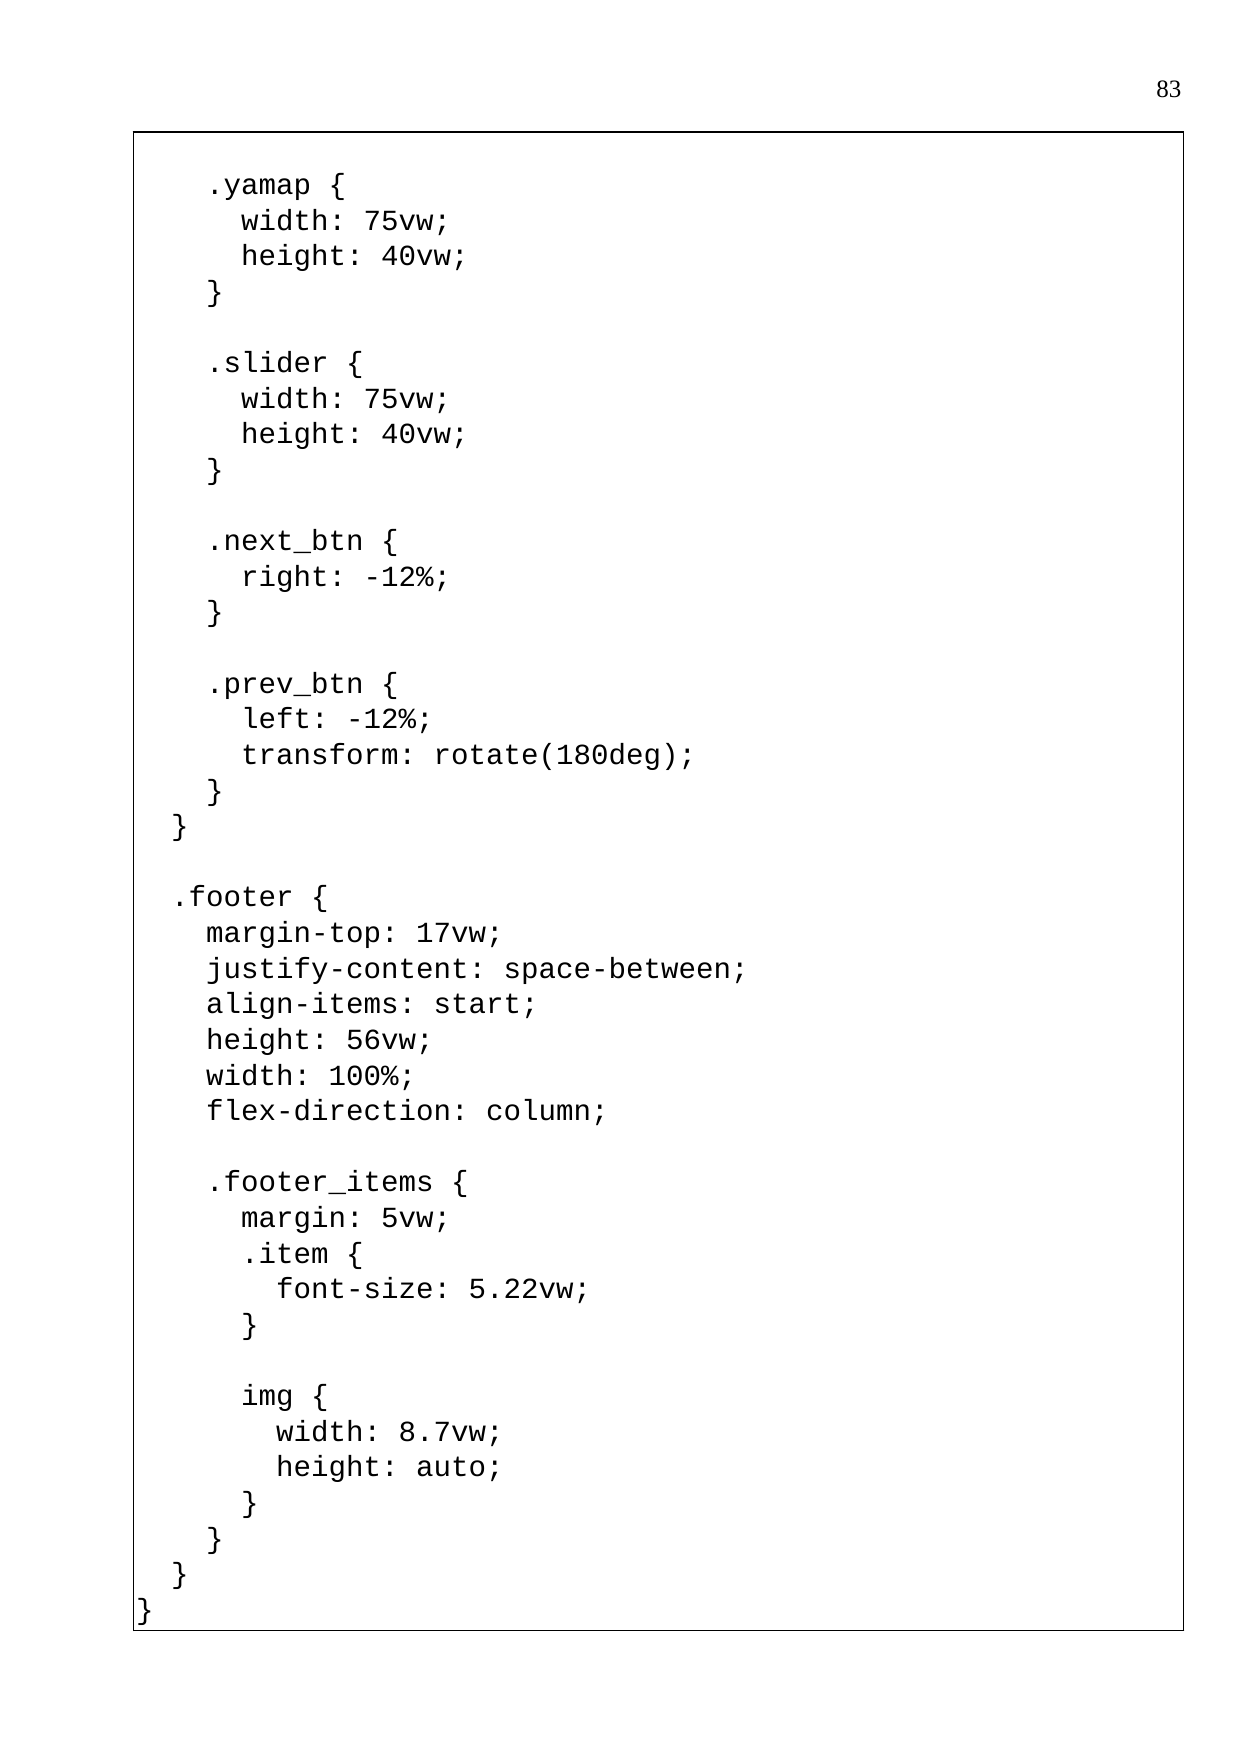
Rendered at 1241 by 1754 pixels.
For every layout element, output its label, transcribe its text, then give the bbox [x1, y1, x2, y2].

text } [134, 594, 1183, 631]
text } [134, 1556, 1183, 1592]
text } [134, 452, 1183, 488]
text } [134, 1485, 1183, 1521]
text margin-top: 17vw; [134, 915, 1183, 951]
text } [134, 808, 1183, 844]
text height: 40vw; [134, 238, 1183, 274]
text .yamap { [134, 167, 1183, 203]
text } [134, 1307, 1183, 1343]
text } [134, 773, 1183, 808]
text .next_btn { [134, 523, 1183, 559]
text .slider { [134, 345, 1183, 381]
text height: 40vw; [134, 416, 1183, 452]
text height: 56vw; [134, 1022, 1183, 1058]
text right: -12%; [134, 559, 1183, 594]
text .footer { [134, 879, 1183, 915]
text justify-content: space-between; [134, 951, 1183, 986]
text margin: 5vw; [134, 1200, 1183, 1236]
text } [134, 274, 1183, 310]
text width: 100%; [134, 1058, 1183, 1093]
text align-items: start; [134, 986, 1183, 1022]
text flex-direction: column; [134, 1093, 1183, 1129]
text width: 75vw; [134, 203, 1183, 238]
text } [134, 1521, 1183, 1556]
text .item { [134, 1236, 1183, 1271]
text left: -12%; [134, 701, 1183, 737]
text width: 75vw; [134, 381, 1183, 416]
text .footer_items { [134, 1164, 1183, 1200]
text transform: rotate(180deg); [134, 737, 1183, 773]
text } [134, 1592, 1183, 1630]
text font-size: 5.22vw; [134, 1271, 1183, 1307]
text width: 8.7vw; [134, 1414, 1183, 1449]
text .prev_btn { [134, 666, 1183, 701]
text img { [134, 1378, 1183, 1414]
text height: auto; [134, 1449, 1183, 1485]
